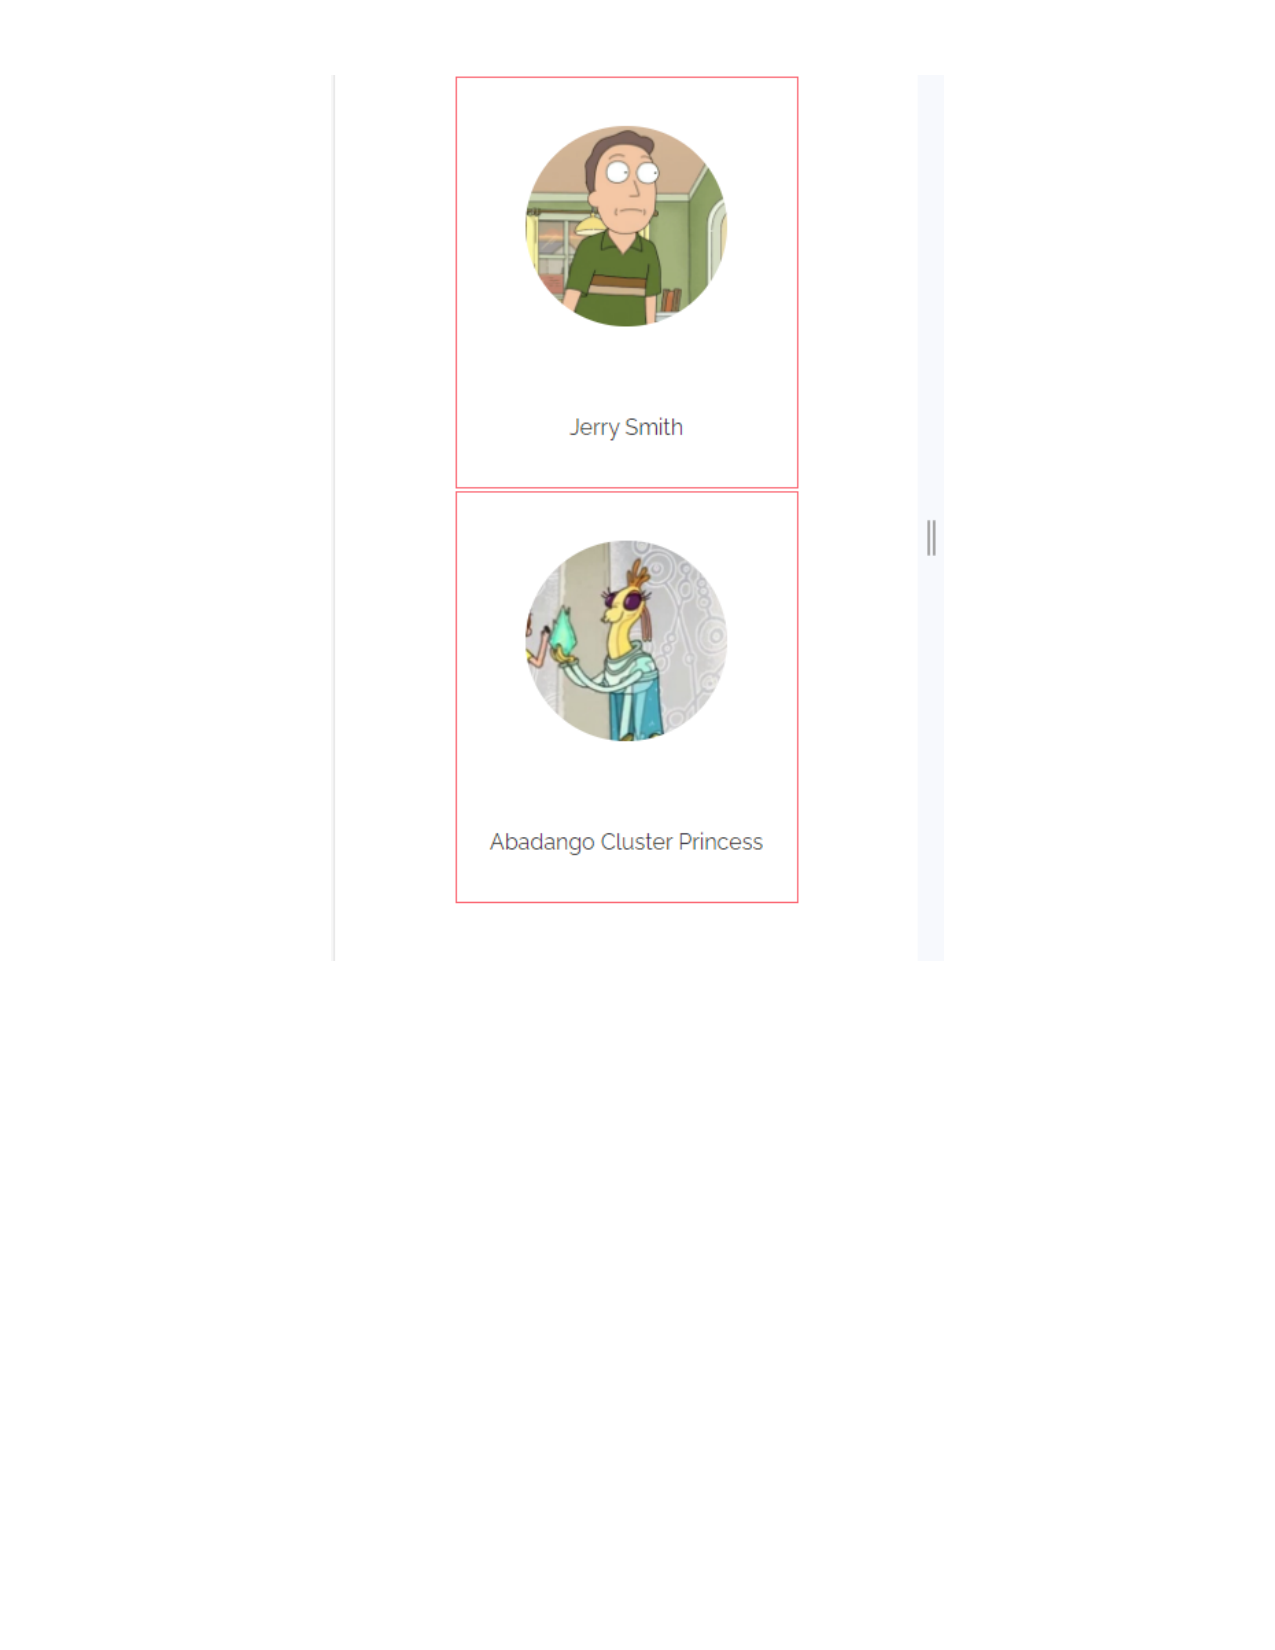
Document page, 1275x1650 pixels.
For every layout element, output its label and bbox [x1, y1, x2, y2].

picture [331, 75, 944, 961]
